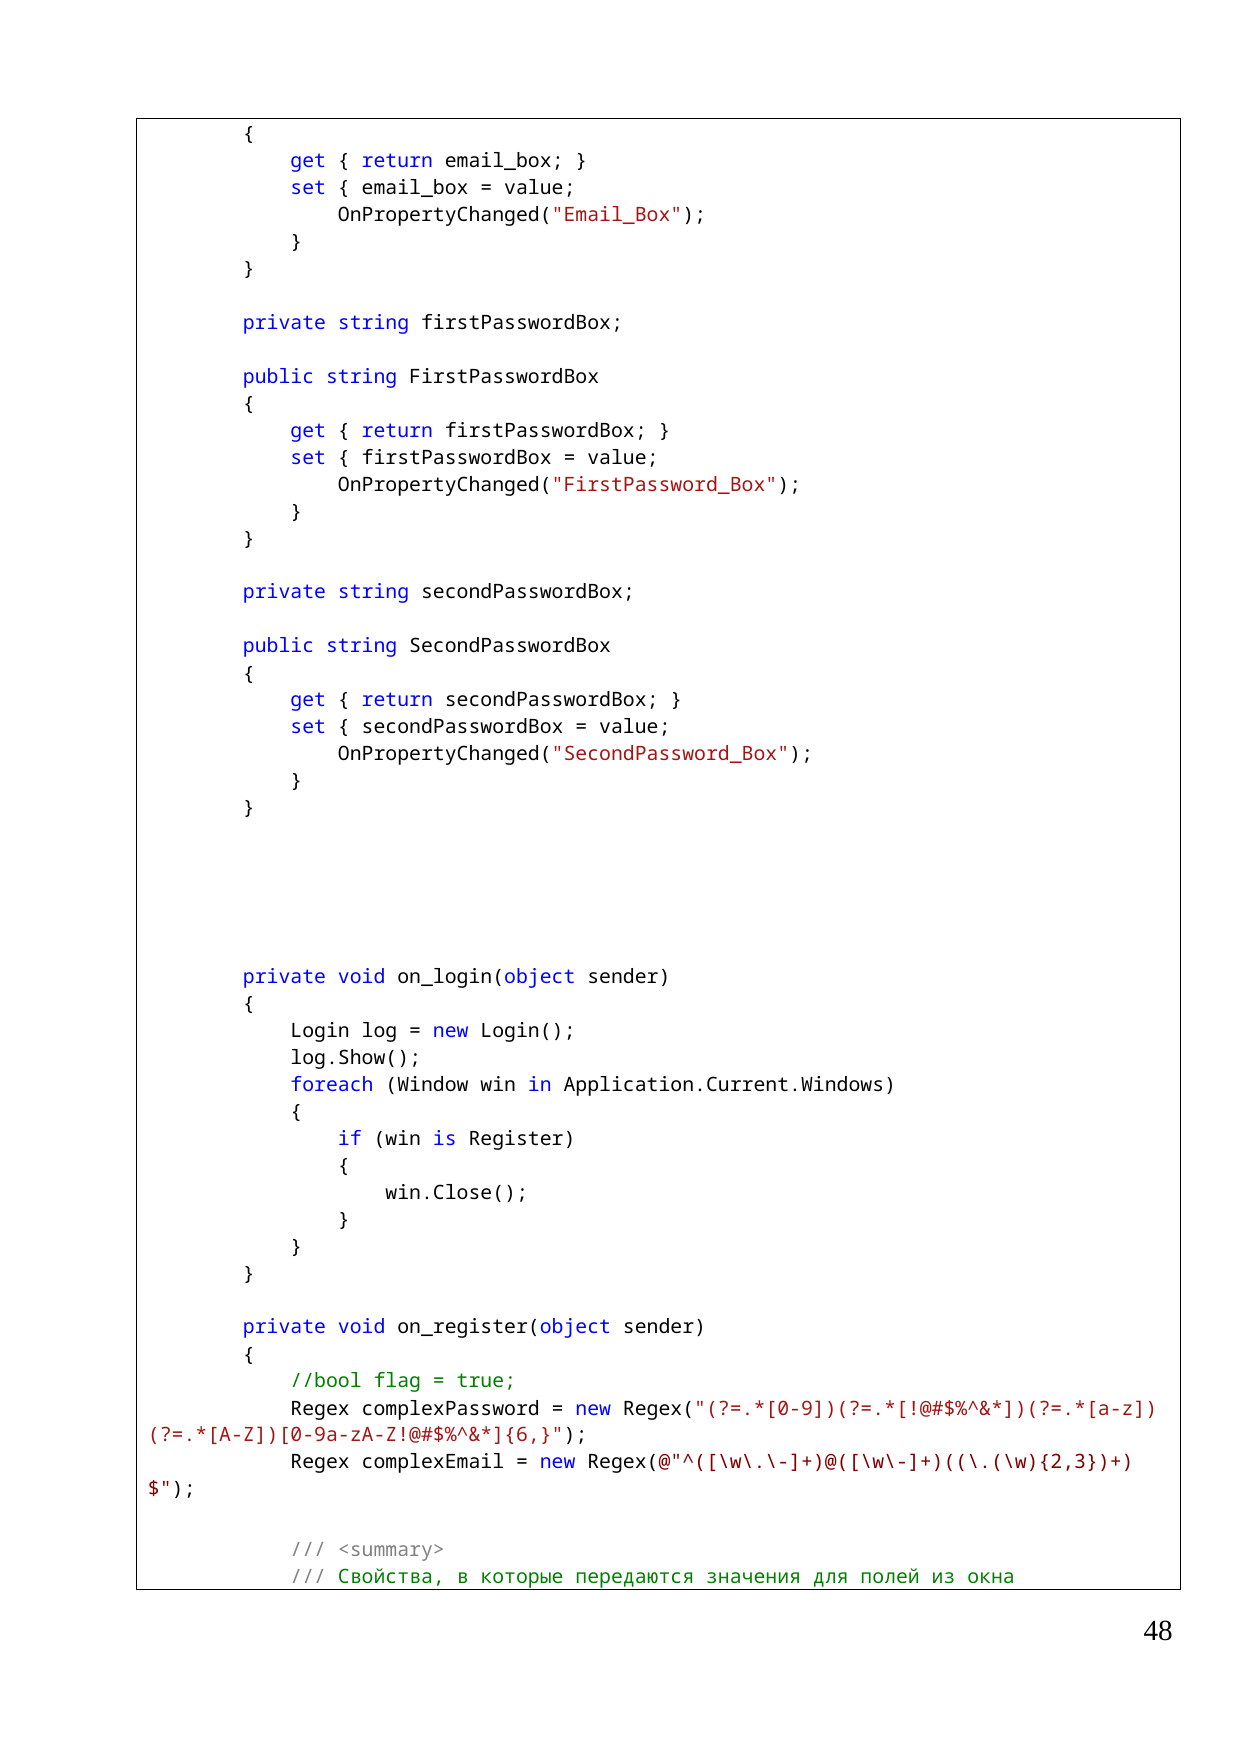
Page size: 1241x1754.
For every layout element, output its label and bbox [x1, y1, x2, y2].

table_header [137, 119, 1180, 1589]
